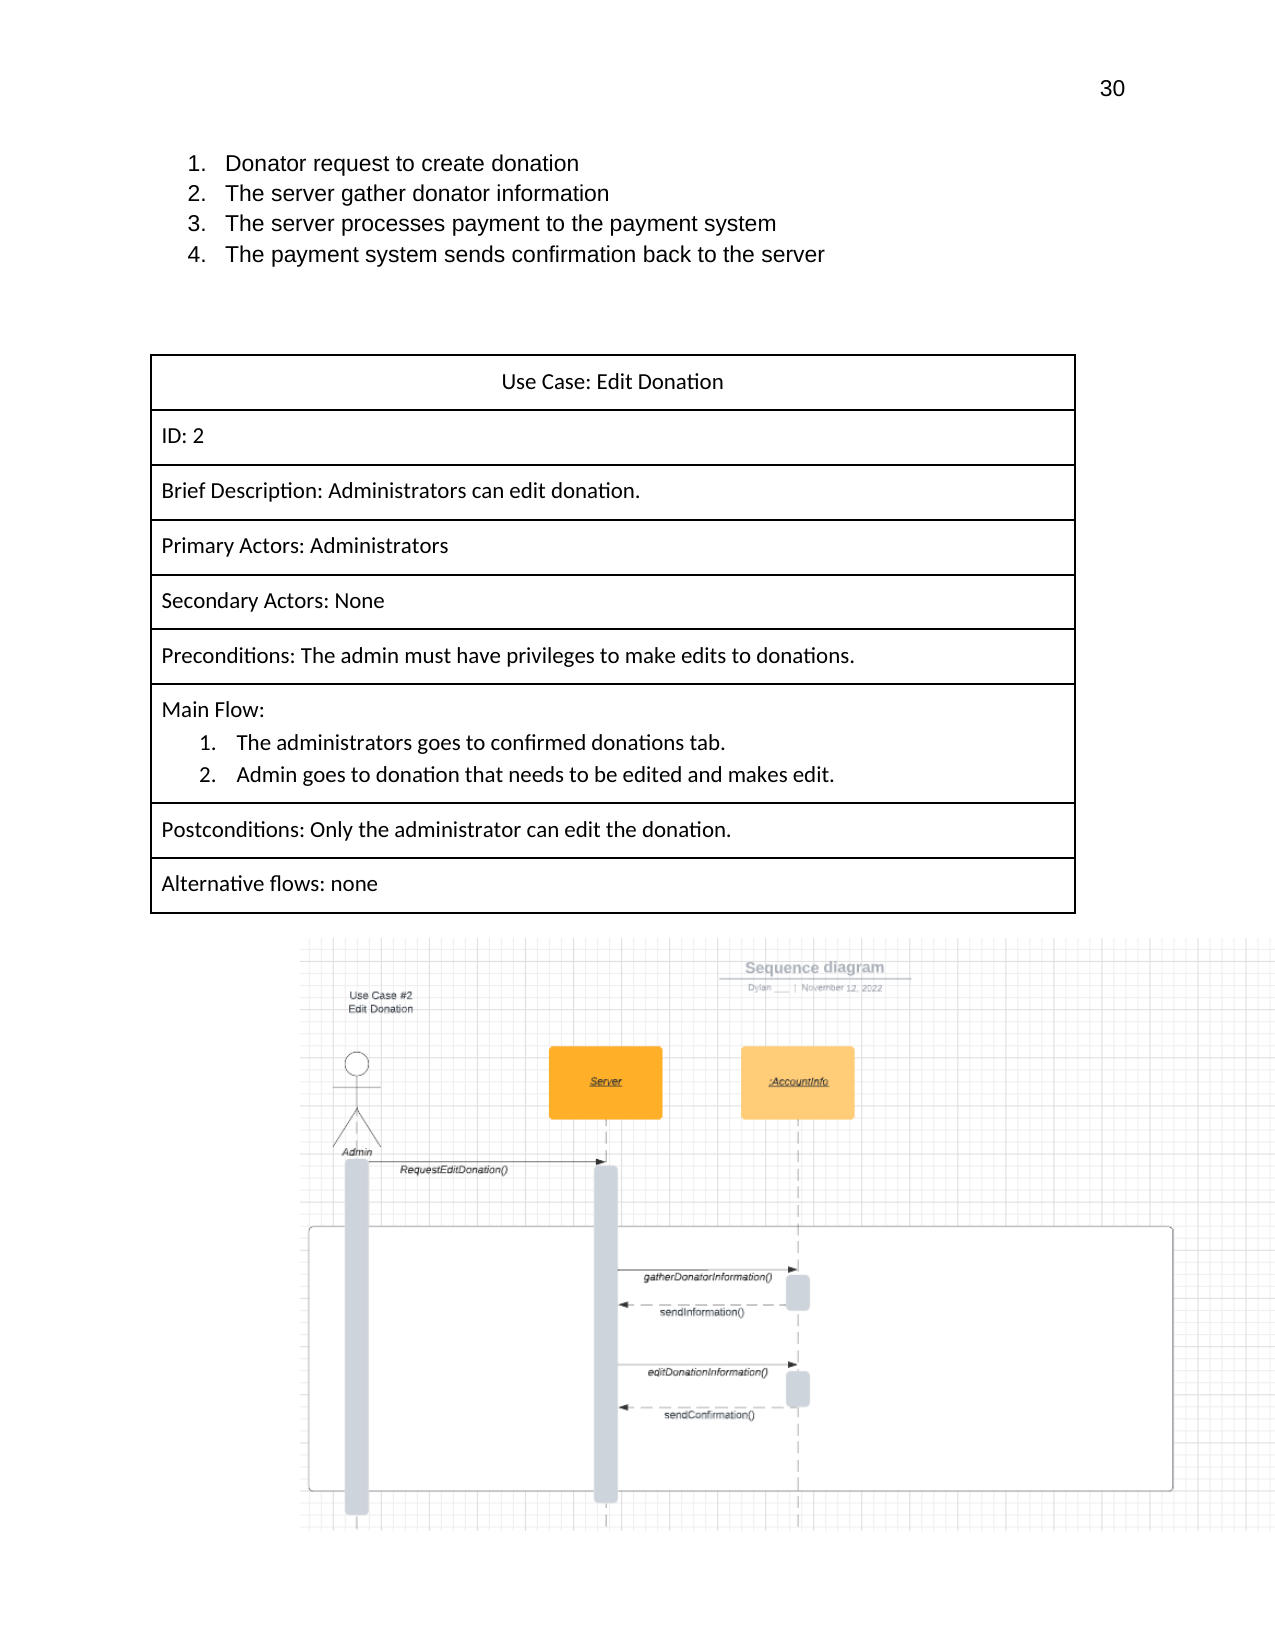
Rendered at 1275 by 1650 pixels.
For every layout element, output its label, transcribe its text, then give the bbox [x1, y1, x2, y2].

table_cell Main Flow: The administrators goes to confirmed donations tab. Admin goes to donation that needs to be edited and makes edit. [152, 685, 1074, 802]
picture [300, 938, 1275, 1531]
table_cell Alternative flows: none [152, 859, 1074, 912]
table_cell Secondary Actors: None [152, 576, 1074, 628]
table_cell Preconditions: The admin must have privileges to make edits to donations. [152, 630, 1074, 683]
list The server gather donator information [187, 180, 1125, 207]
table_cell Brief Description: Administrators can edit donation. [152, 466, 1074, 519]
table_cell Postconditions: Only the administrator can edit the donation. [152, 804, 1074, 857]
table_header Use Case: Edit Donation [152, 356, 1074, 409]
list The payment system sends confirmation back to the server [187, 241, 1125, 267]
table_cell Primary Actors: Administrators [152, 521, 1074, 573]
list Donator request to create donation [187, 150, 1125, 176]
list The server processes payment to the payment system [187, 210, 1125, 237]
table_cell ID: 2 [152, 411, 1074, 464]
